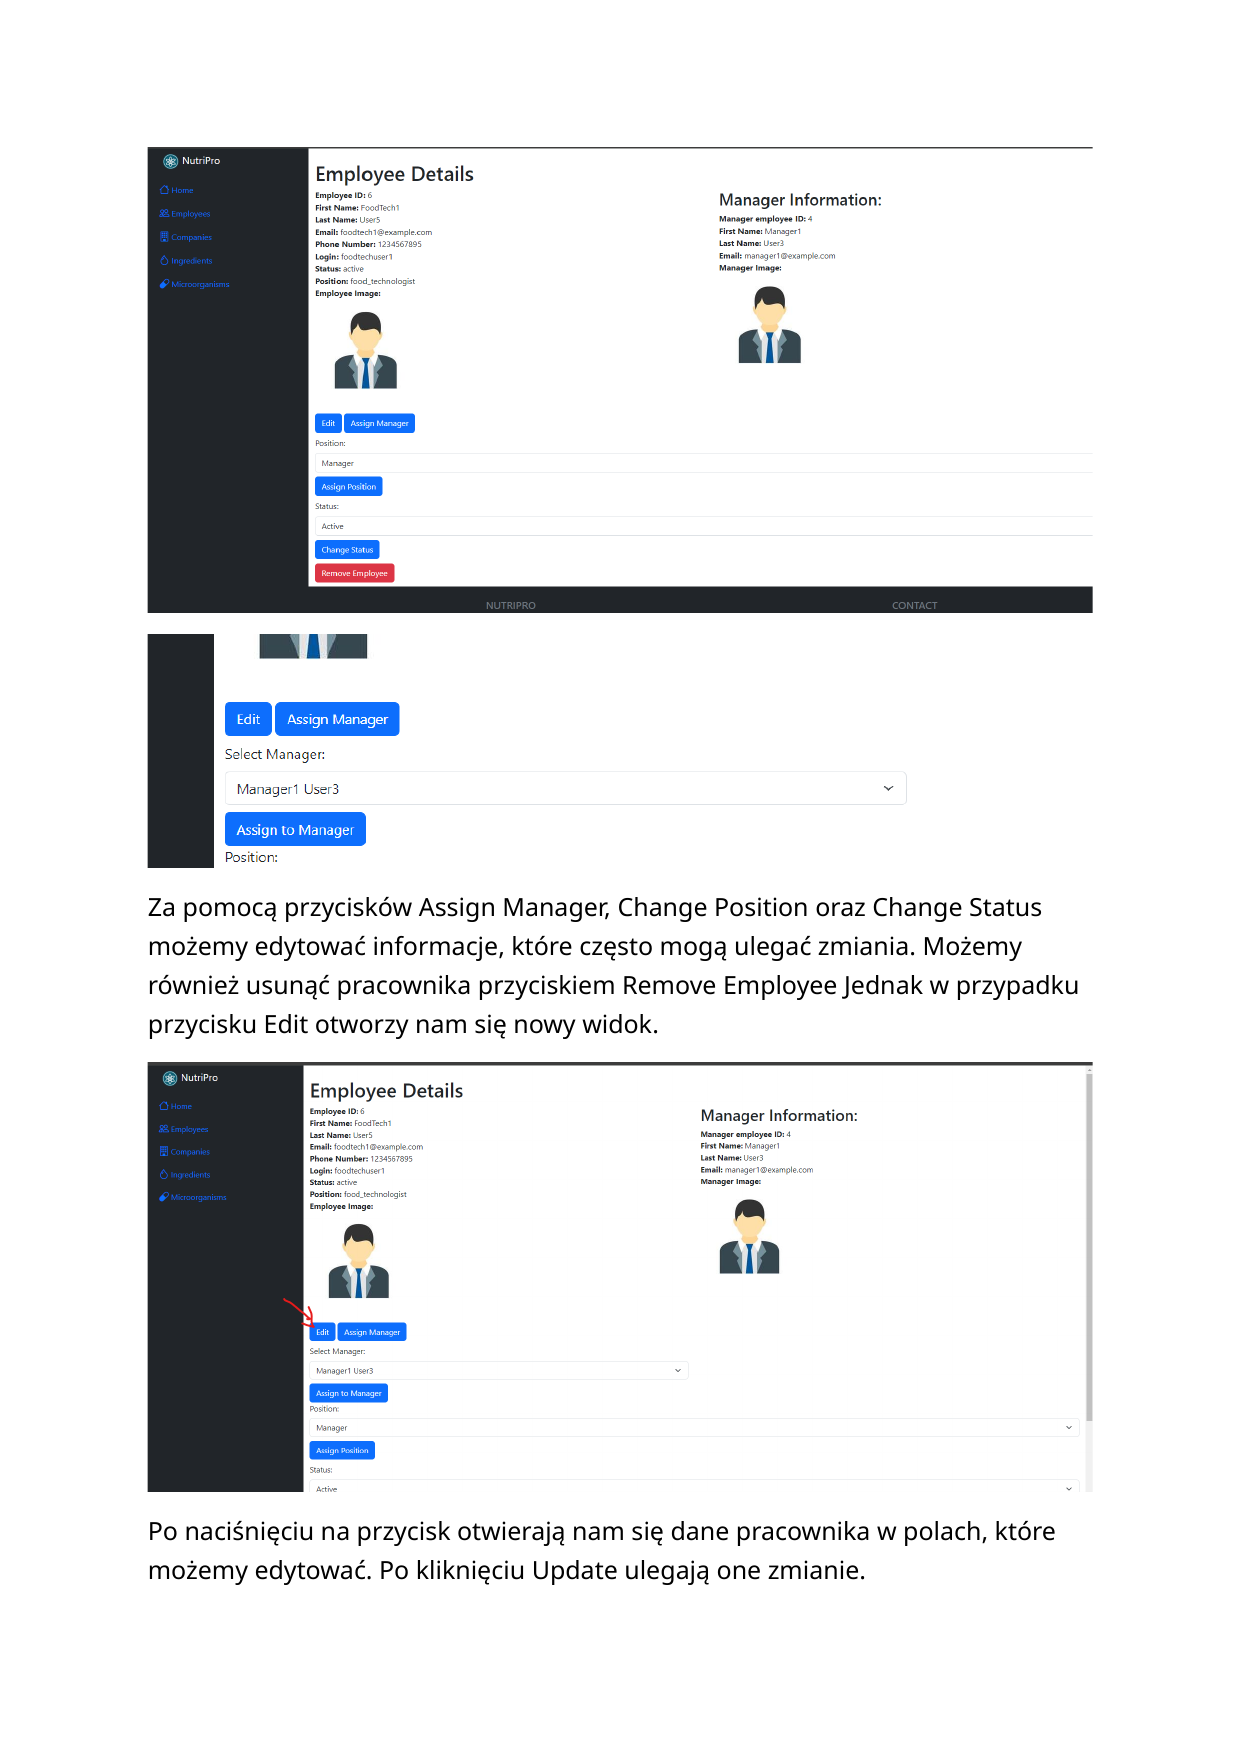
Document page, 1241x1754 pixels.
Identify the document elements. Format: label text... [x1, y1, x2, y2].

text Za pomocą przycisków Assign Manager, Change Position oraz Change Status możemy edytować informacje, które często mogą ulegać zmiania. Możemy również usunąć pracownika przyciskiem Remove Employee Jednak w przypadku przycisku Edit otworzy nam się nowy widok. [148, 889, 1093, 1041]
picture [147, 634, 1093, 868]
picture [147, 1062, 1093, 1492]
picture [147, 147, 1093, 613]
text Po naciśnięciu na przycisk otwierają nam się dane pracownika w polach, które możemy edytować. Po kliknięciu Update ulegają one zmianie. [148, 1513, 1093, 1587]
